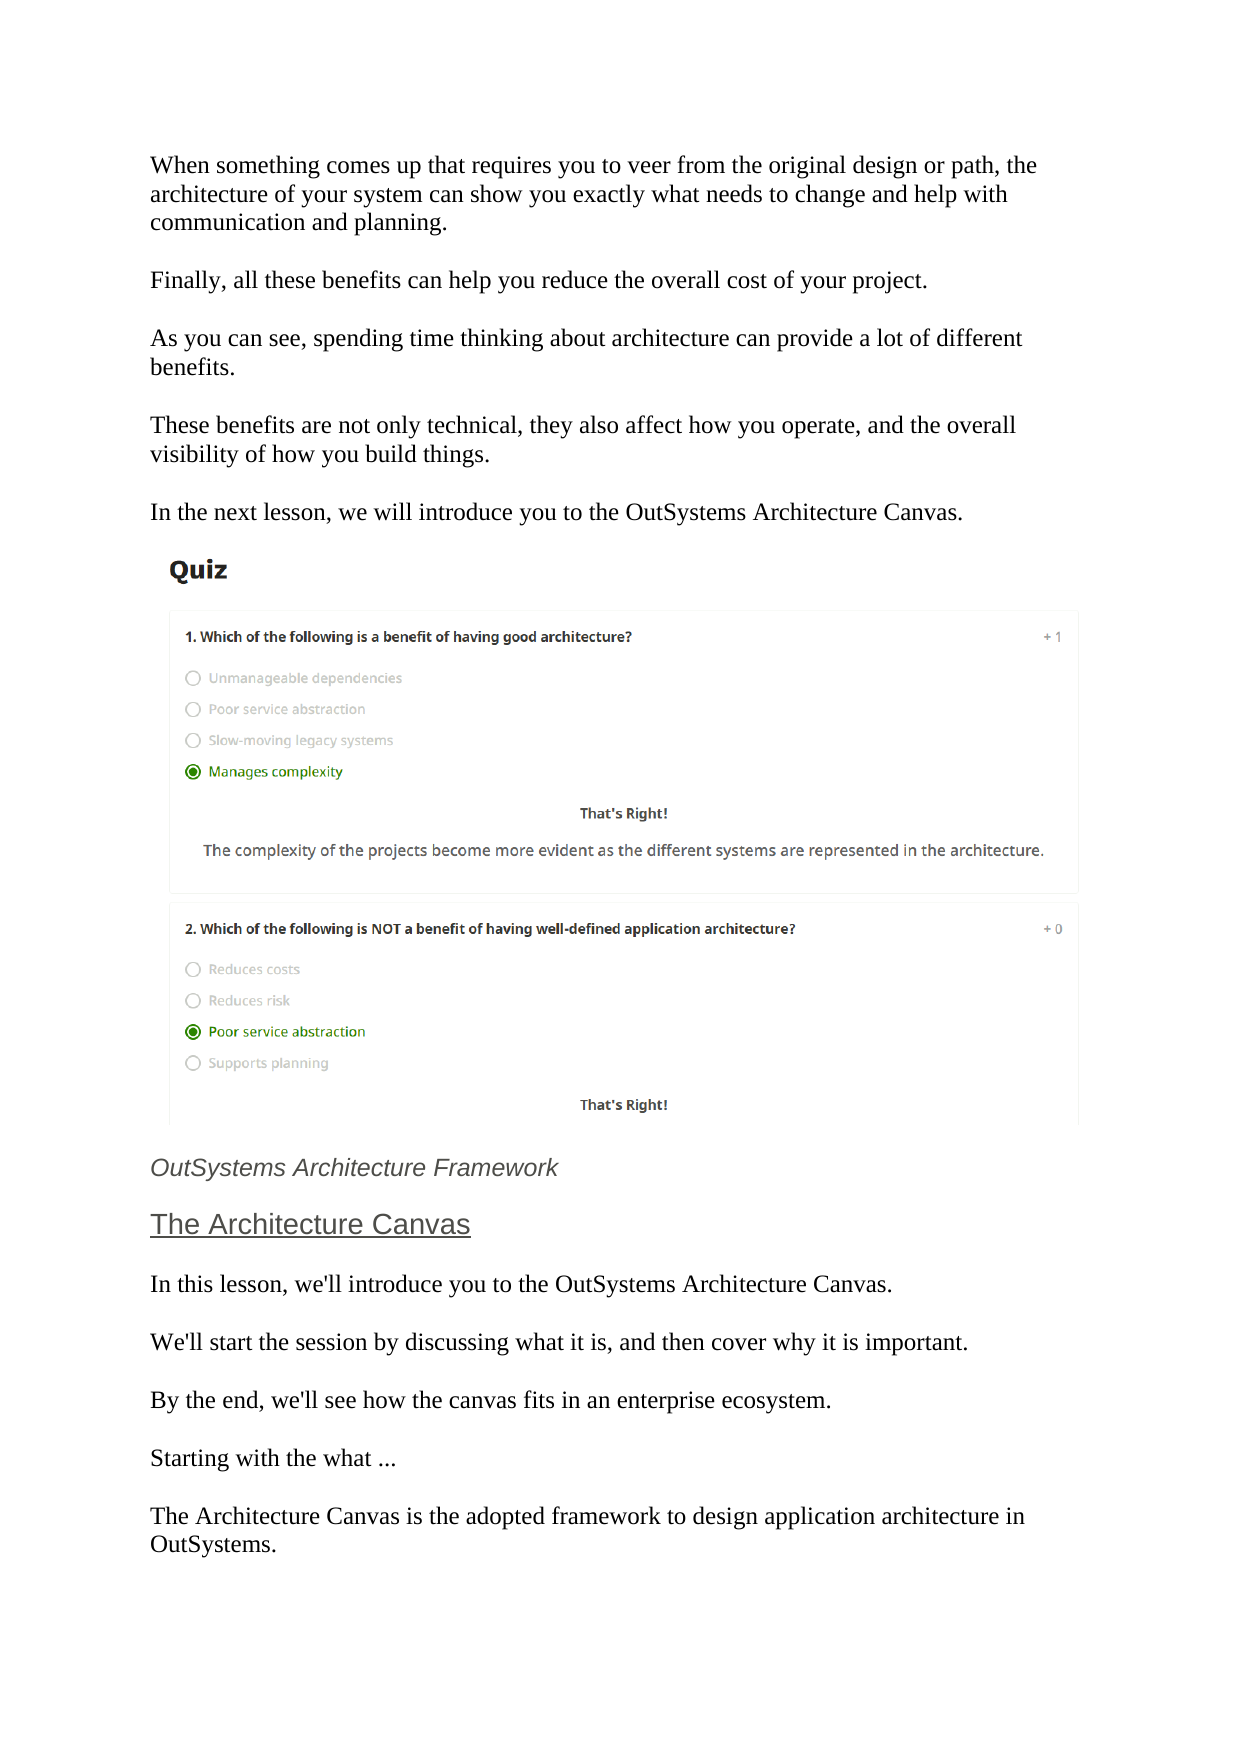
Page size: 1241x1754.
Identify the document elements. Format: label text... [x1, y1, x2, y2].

text The Architecture Canvas is the adopted framework to design application architecture in OutSystems. [150, 1501, 1090, 1558]
text By the end, we'll see how the canvas fits in an enterprise ecosystem. [150, 1385, 1090, 1414]
text We'll start the session by discussing what it is, and then cover why it is important. [150, 1327, 1090, 1356]
text OutSystems Architecture Framework The Architecture Canvas In this lesson, we'll introduce you to the OutSystems Architecture Canvas. [150, 1125, 1090, 1298]
text Starting with the what ... [150, 1443, 1090, 1472]
text As you can see, spending time thinking about architecture can provide a lot of different benefits. [150, 323, 1090, 381]
text Finally, all these benefits can help you reduce the overall cost of your project. [150, 265, 1090, 294]
text These benefits are not only technical, they also affect how you operate, and the overall visibility of how you build things. [150, 410, 1090, 467]
text When something comes up that requires you to veer from the original design or path, the architecture of your system can show you exactly what needs to change and help with communication and planning. [150, 150, 1090, 236]
text In the next lesson, we will introduce you to the OutSystems Architecture Canvas. [150, 497, 1090, 525]
picture [150, 554, 1091, 1125]
